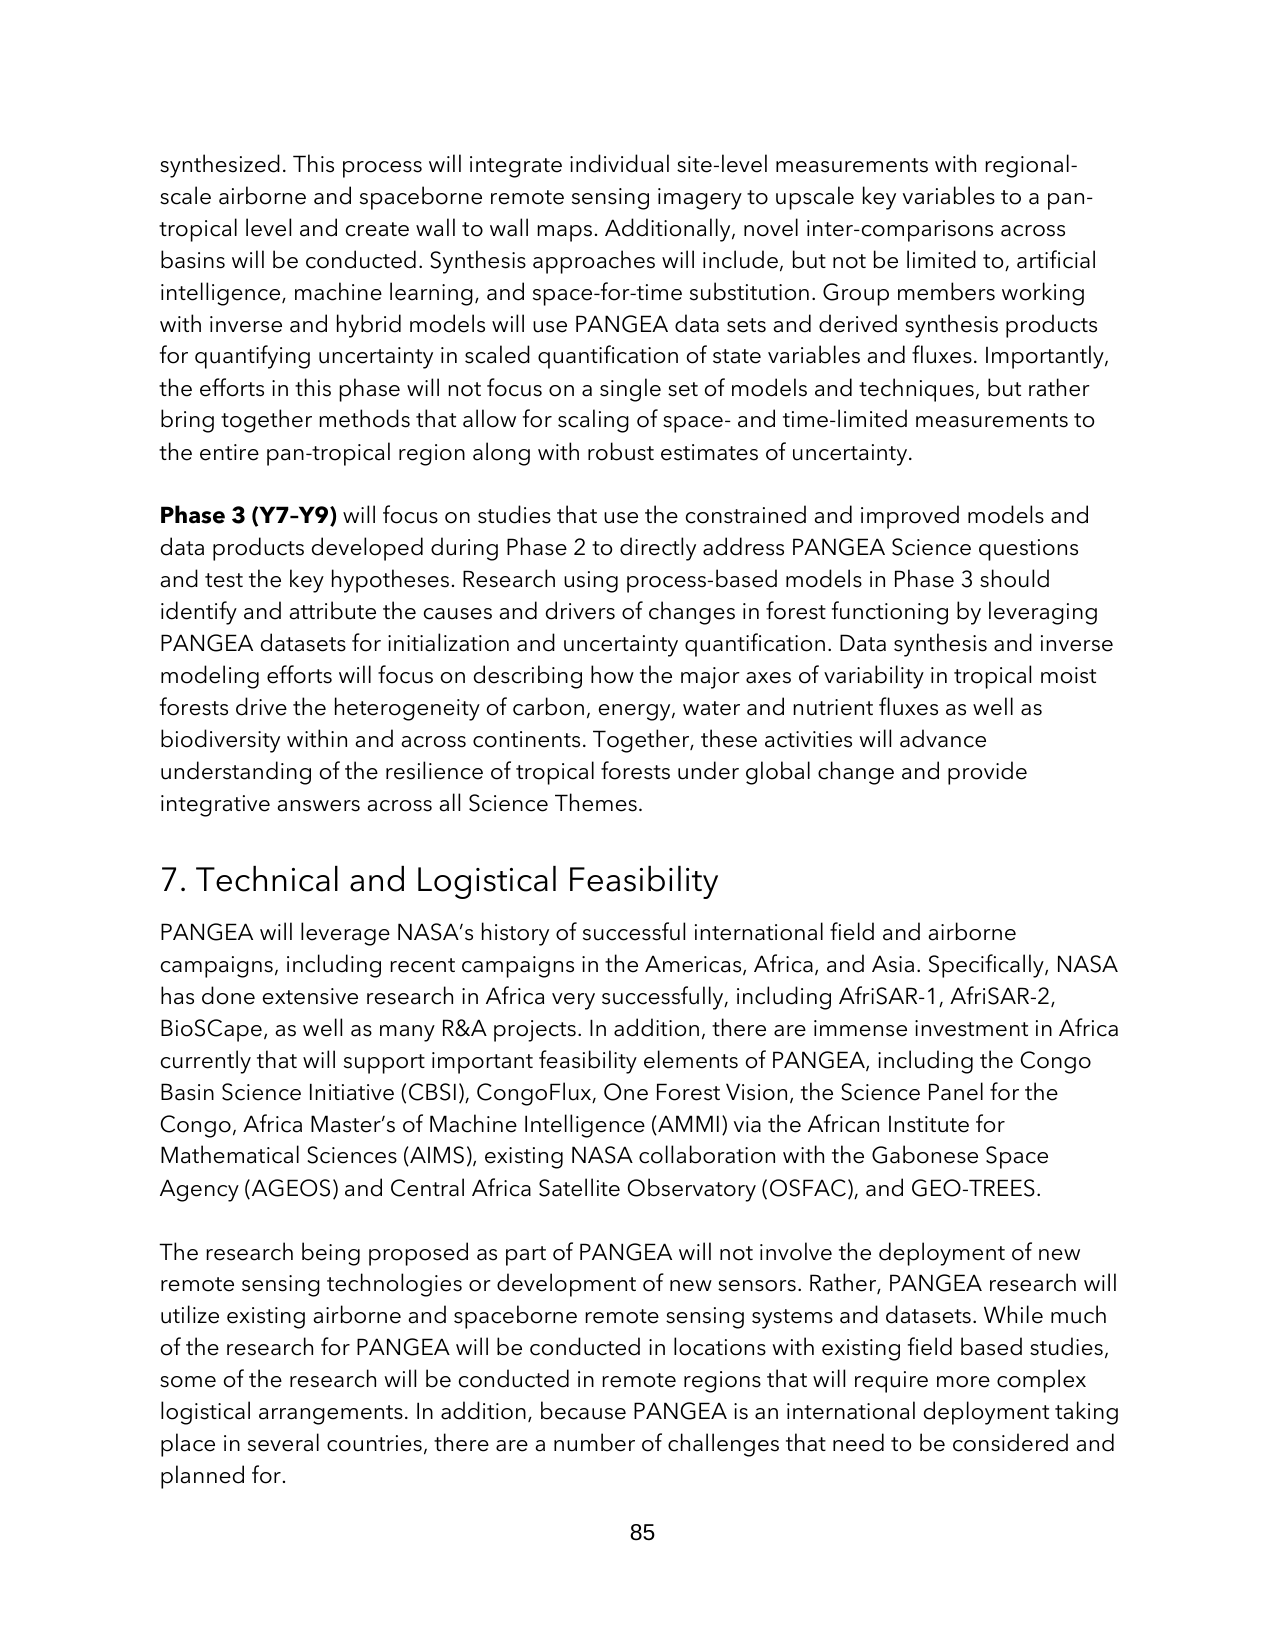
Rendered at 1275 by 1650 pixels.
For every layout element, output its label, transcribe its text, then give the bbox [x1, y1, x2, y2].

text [159, 150, 1125, 466]
subtitle 7. Technical and Logistical Feasibility [159, 859, 1125, 899]
text PANGEA will leverage NASA’s history of successful international field and airborne campaigns, including recent campaigns in the Americas, Africa, and Asia. Specifically, NASA has done extensive research in Africa very successfully, including AfriSAR-1, AfriSAR-2, BioSCape, as well as many R&A projects. In addition, there are immense investment in Africa currently that will support important feasibility elements of PANGEA, including the Congo Basin Science Initiative (CBSI), CongoFlux, One Forest Vision, the Science Panel for the Congo, Africa Master’s of Machine Intelligence (AMMI) via the African Institute for Mathematical Sciences (AIMS), existing NASA collaboration with the Gabonese Space Agency (AGEOS) and Central Africa Satellite Observatory (OSFAC), and GEO-TREES. [159, 918, 1125, 1202]
text Phase 3 (Y7–Y9) will focus on studies that use the constrained and improved models and data products developed during Phase 2 to directly address PANGEA Science questions and test the key hypotheses. Research using process-based models in Phase 3 should identify and attribute the causes and drivers of changes in forest functioning by leveraging PANGEA datasets for initialization and uncertainty quantification. Data synthesis and inverse modeling efforts will focus on describing how the major axes of variability in tropical moist forests drive the heterogeneity of carbon, energy, water and nutrient fluxes as well as biodiversity within and across continents. Together, these activities will advance understanding of the resilience of tropical forests under global change and provide integrative answers across all Science Themes. [159, 502, 1125, 817]
text The research being proposed as part of PANGEA will not involve the deployment of new remote sensing technologies or development of new sensors. Rather, PANGEA research will utilize existing airborne and spaceborne remote sensing systems and datasets. While much of the research for PANGEA will be conducted in locations with existing field based studies, some of the research will be conducted in remote regions that will require more complex logistical arrangements. In addition, because PANGEA is an international deployment taking place in several countries, there are a number of challenges that need to be considered and planned for. [159, 1238, 1125, 1489]
